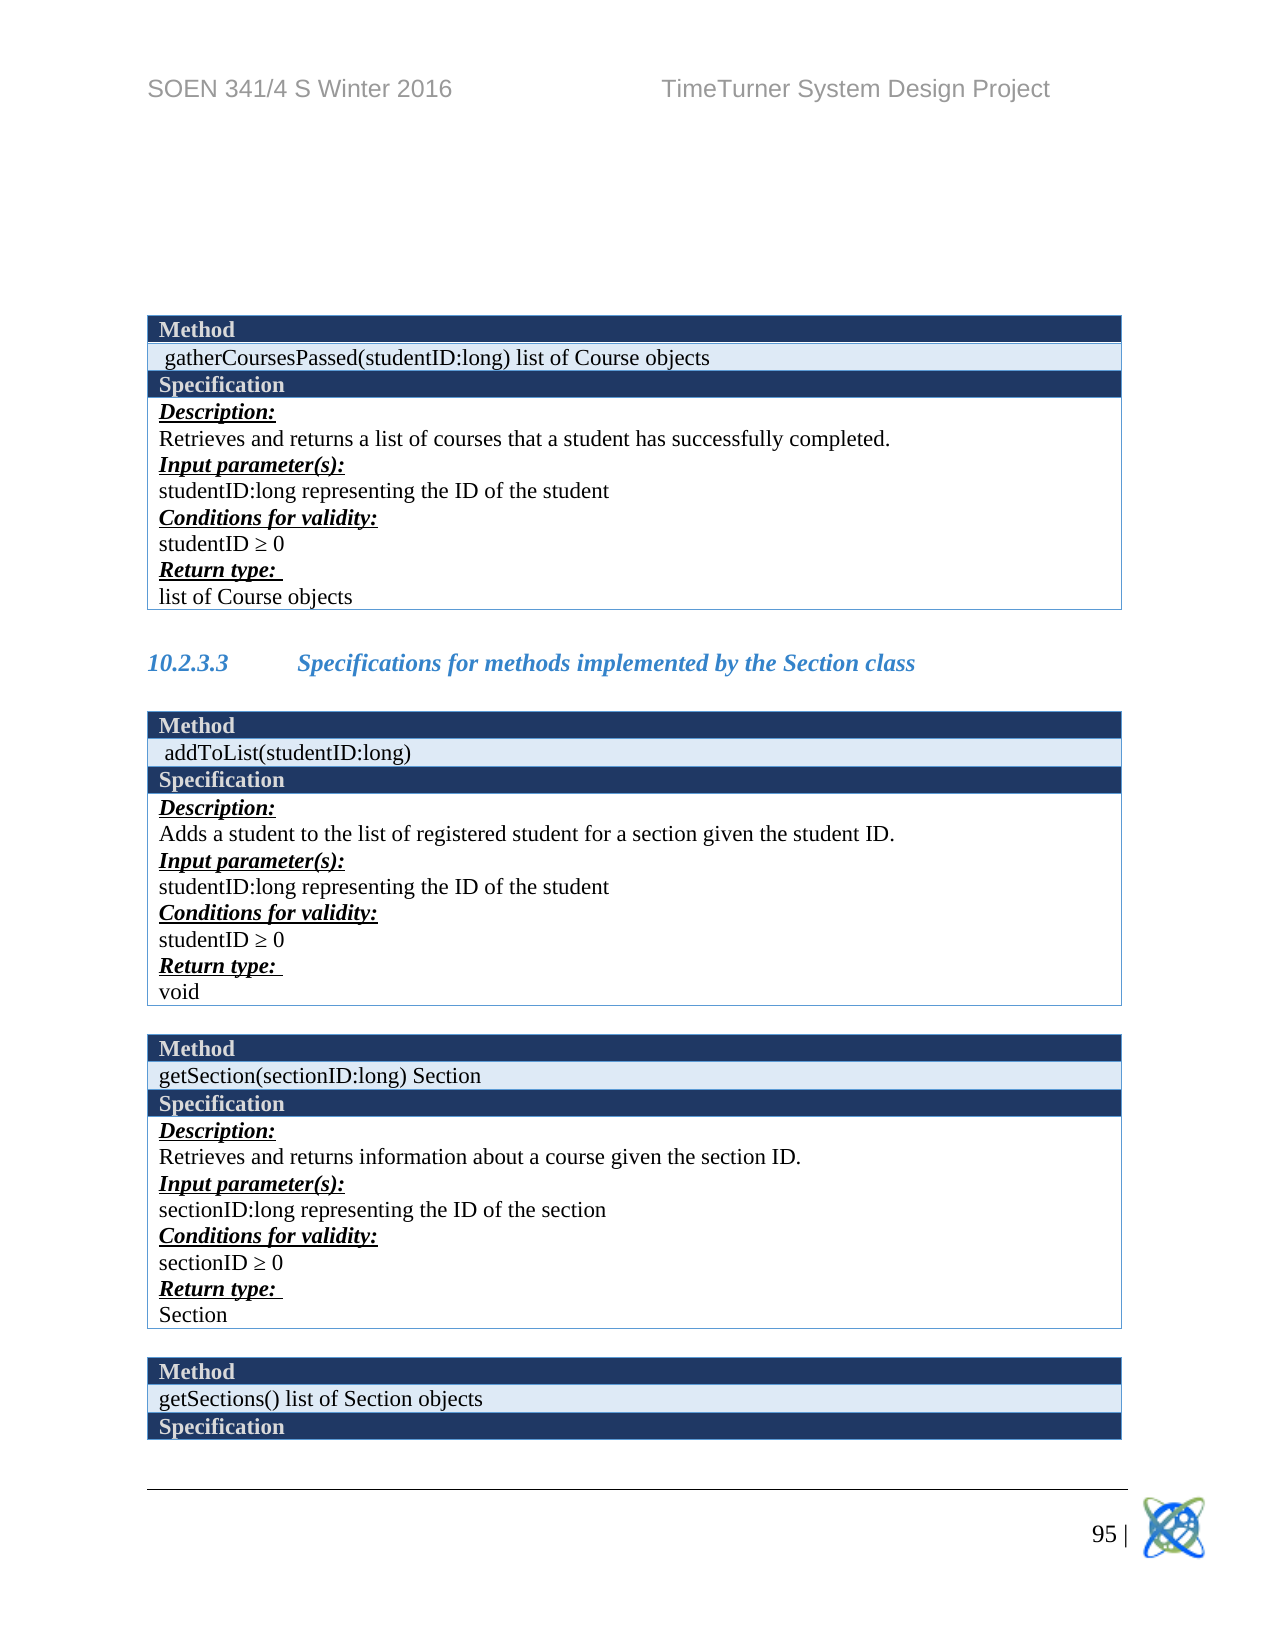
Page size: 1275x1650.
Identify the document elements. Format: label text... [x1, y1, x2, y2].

table_cell gatherCoursesPassed(studentID:long) list of Course objects [148, 344, 1121, 370]
table_cell Description: Retrieves and returns information about a course given the section ID. Input parameter(s): sectionID:long representing the ID of the section Conditions for validity: sectionID ≥ 0 Return type: Section [148, 1117, 1121, 1328]
table_cell getSection(sectionID:long) Section [148, 1062, 1121, 1089]
picture [1123, 1490, 1224, 1566]
table_cell Specification [148, 1413, 1121, 1439]
table_cell Description: Adds a student to the list of registered student for a section given the student ID. Input parameter(s): studentID:long representing the ID of the student Conditions for validity: studentID ≥ 0 Return type: void [148, 794, 1121, 1005]
table_cell addToList(studentID:long) [148, 739, 1121, 766]
table_header Method [148, 316, 1121, 342]
table_header Method [148, 712, 1121, 738]
table_cell Specification [148, 1090, 1121, 1116]
table_header Method [148, 1358, 1121, 1384]
table_cell Description: Retrieves and returns a list of courses that a student has successfully completed. Input parameter(s): studentID:long representing the ID of the student Conditions for validity: studentID ≥ 0 Return type: list of Course objects [148, 398, 1121, 609]
text Specifications for methods implemented by the Section class [147, 648, 1128, 676]
table_cell Specification [148, 371, 1121, 397]
table_cell getSections() list of Section objects [148, 1385, 1121, 1412]
table_cell Specification [148, 767, 1121, 793]
table_header Method [148, 1035, 1121, 1061]
